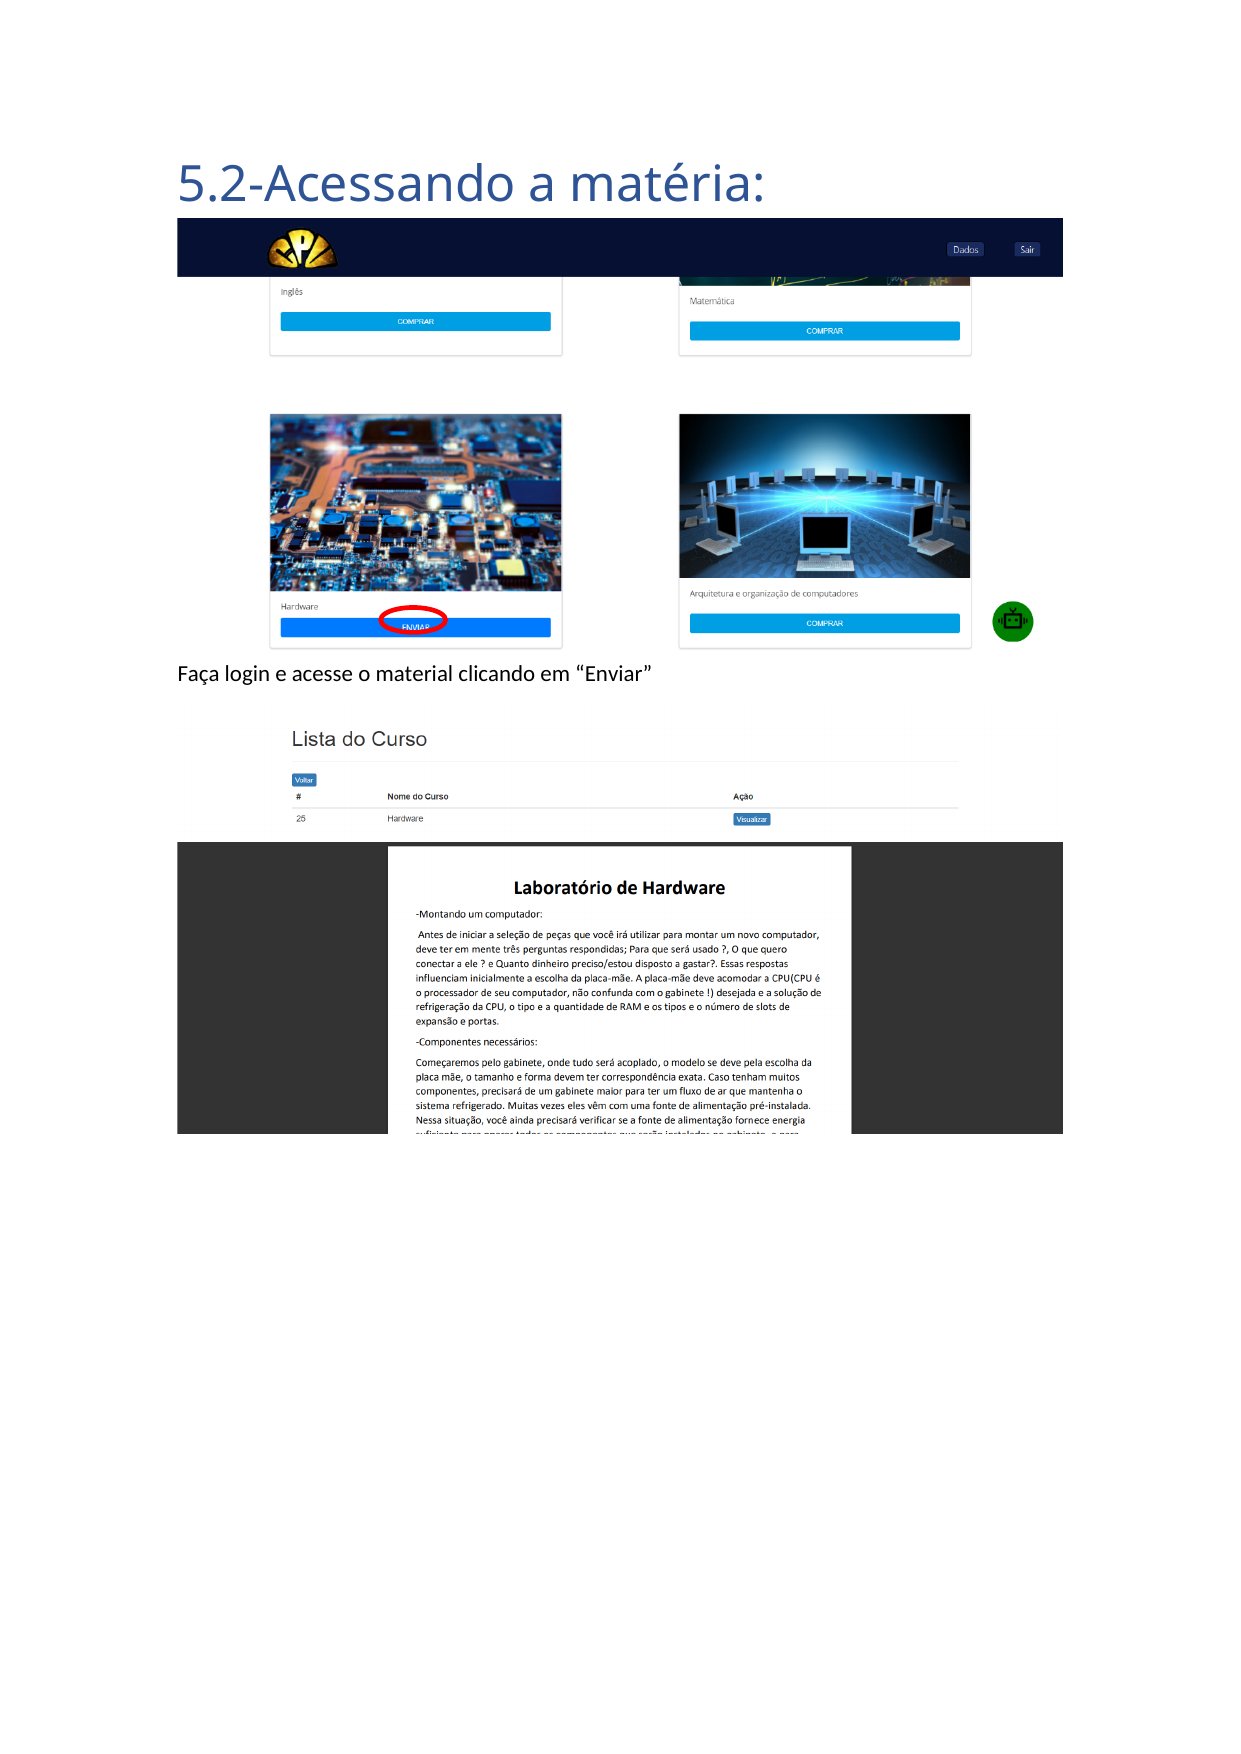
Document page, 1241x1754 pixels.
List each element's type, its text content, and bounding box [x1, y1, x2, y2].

subtitle 5.2-Acessando a matéria: [177, 148, 1063, 218]
text Faça login e acesse o material clicando em “Enviar” [177, 659, 1063, 688]
picture [177, 218, 1063, 657]
picture [177, 706, 1063, 1134]
